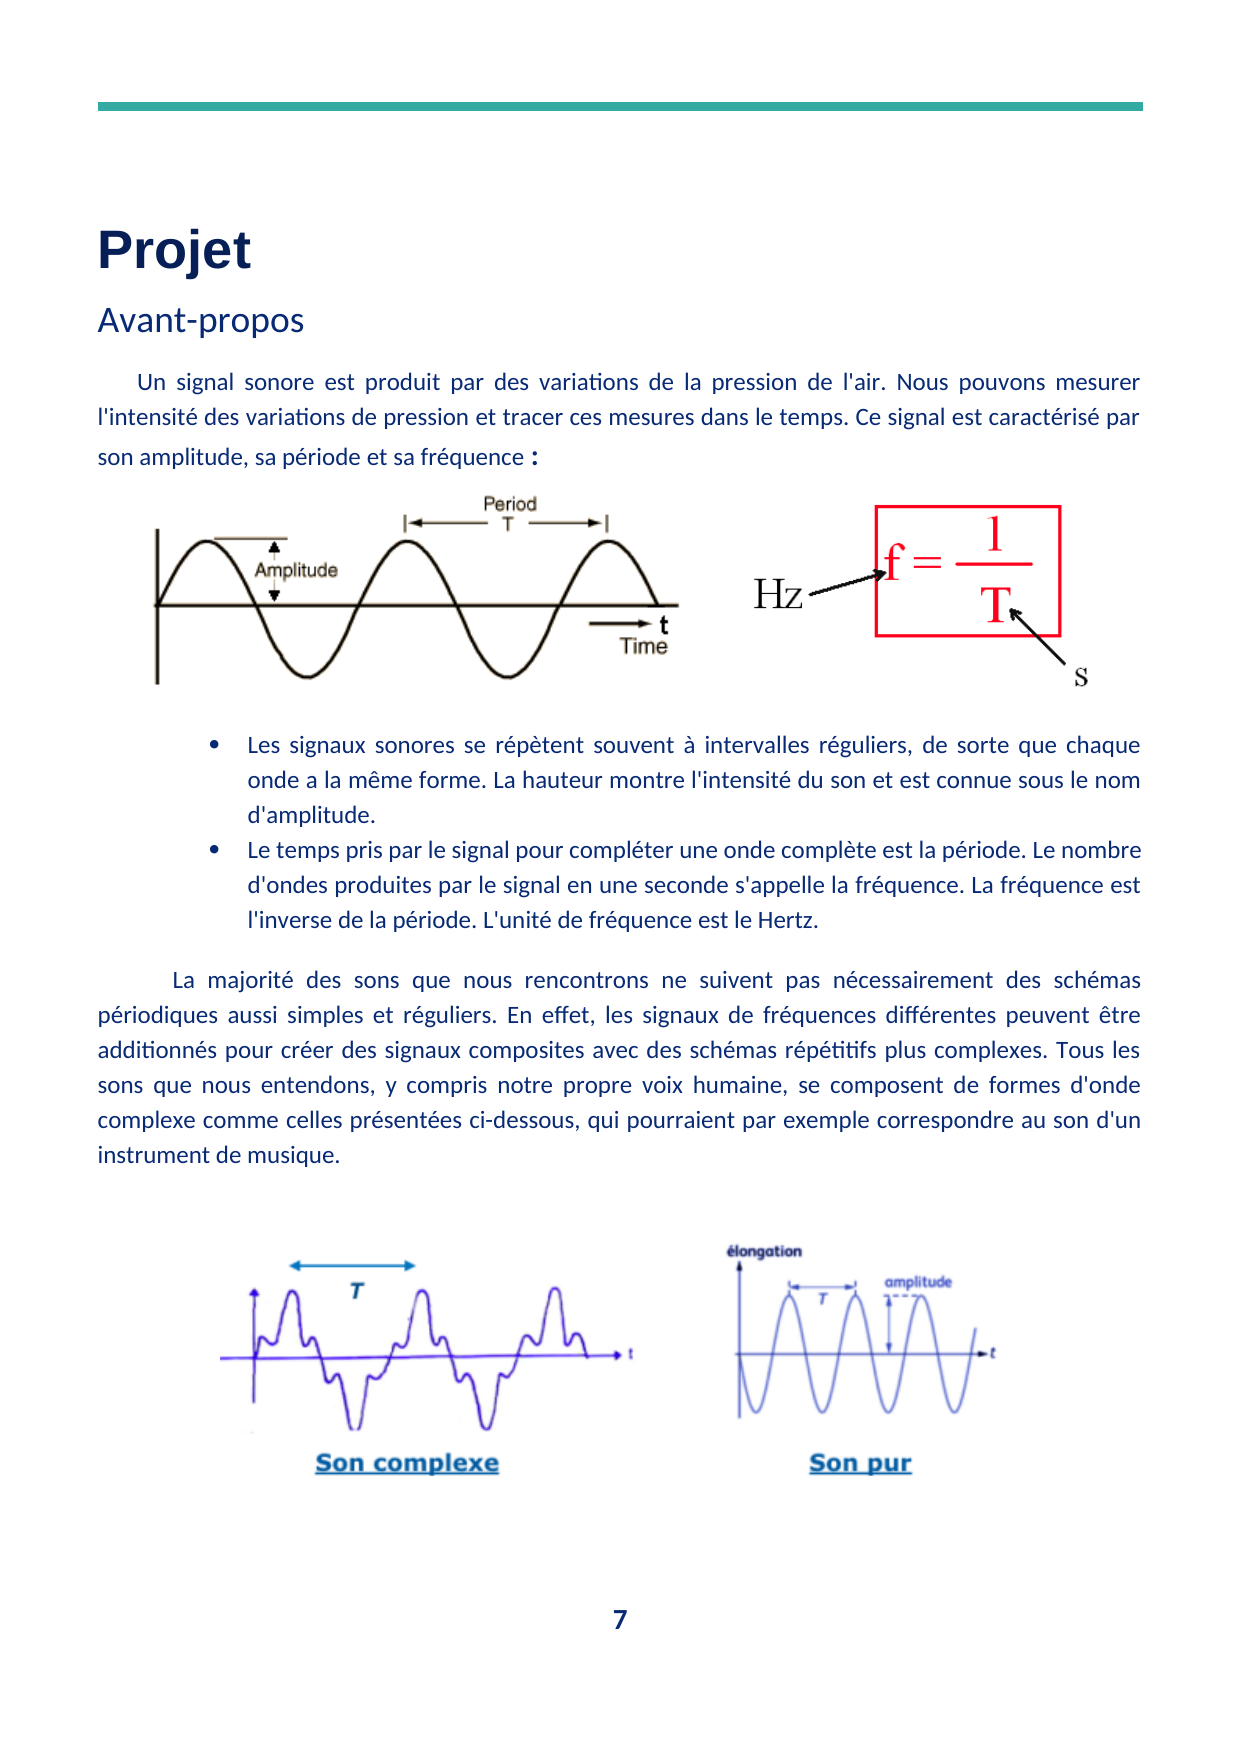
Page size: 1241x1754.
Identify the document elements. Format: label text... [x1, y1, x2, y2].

text La majorité des sons que nous rencontrons ne suivent pas nécessairement des schémas périodiques aussi simples et réguliers. En effet, les signaux de fréquences différentes peuvent être additionnés pour créer des signaux composites avec des schémas répétitifs plus complexes. Tous les sons que nous entendons, y compris notre propre voix humaine, se composent de formes d'onde complexe comme celles présentées ci-dessous, qui pourraient par exemple correspondre au son d'un instrument de musique. [97, 964, 1143, 1169]
subtitle Projet [97, 218, 1143, 280]
picture [751, 492, 1106, 695]
text Un signal sonore est produit par des variations de la pression de l'air. Nous pouvons mesurer l'intensité des variations de pression et tracer ces mesures dans le temps. Ce signal est caractérisé par son amplitude, sa période et sa fréquence : [97, 366, 1143, 473]
list Les signaux sonores se répètent souvent à intervalles réguliers, de sorte que chaque onde a la même forme. La hauteur montre l'intensité du son et est connue sous le nom d'amplitude. [210, 503, 1143, 829]
picture [220, 1233, 1020, 1487]
subtitle Avant-propos [97, 296, 1143, 341]
picture [97, 494, 723, 699]
list Le temps pris par le signal pour compléter une onde complète est la période. Le nombre d'ondes produites par le signal en une seconde s'appelle la fréquence. La fréquence est l'inverse de la période. L'unité de fréquence est le Hertz. [210, 834, 1143, 934]
